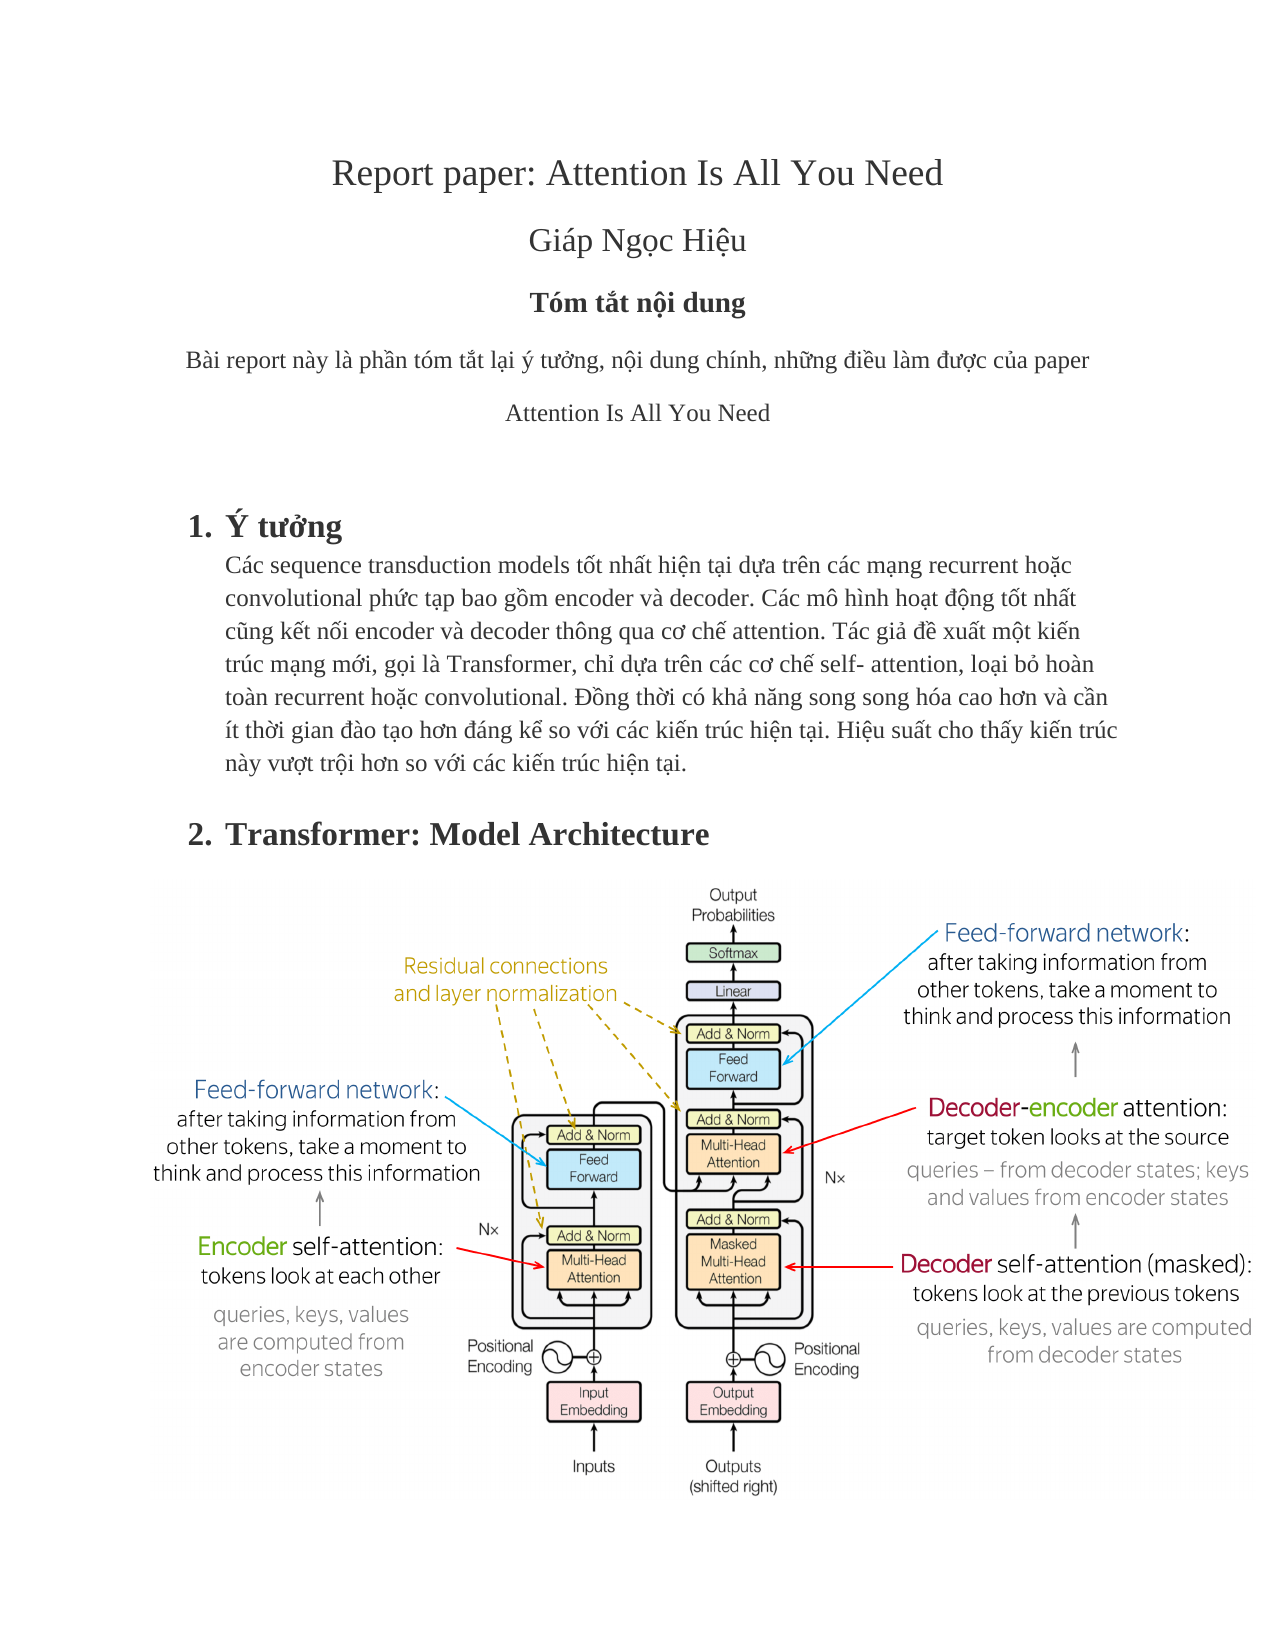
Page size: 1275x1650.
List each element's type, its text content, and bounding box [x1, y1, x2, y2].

picture [150, 879, 1257, 1500]
text Bài report này là phần tóm tắt lại ý tưởng, nội dung chính, những điều làm được của paper [150, 345, 1125, 373]
text Report paper: Attention Is All You Need [150, 150, 1125, 193]
text Giáp Ngọc Hiệu [150, 220, 1125, 259]
text Attention Is All You Need [150, 398, 1125, 427]
list Transformer: Model Architecture [187, 814, 1125, 853]
text Tóm tắt nội dung [150, 285, 1125, 319]
list Các sequence transduction models tốt nhất hiện tại dựa trên các mạng recurrent hoặc convolutional phức tạp bao gồm encoder và decoder. Các mô hình hoạt động tốt nhất cũng kết nối encoder và decoder thông qua cơ chế attention. Tác giả đề xuất một kiến ​​trúc mạng mới, gọi là Transformer, chỉ dựa trên các cơ chế self- attention, loại bỏ hoàn toàn recurrent hoặc convolutional. Đồng thời có khả năng song song hóa cao hơn và cần ít thời gian đào tạo hơn đáng kể so với các kiến trúc hiện tại. Hiệu suất cho thấy kiến trúc này vượt trội hơn so với các kiến trúc hiện tại. [225, 550, 1125, 777]
list Ý tưởng [187, 506, 1125, 544]
